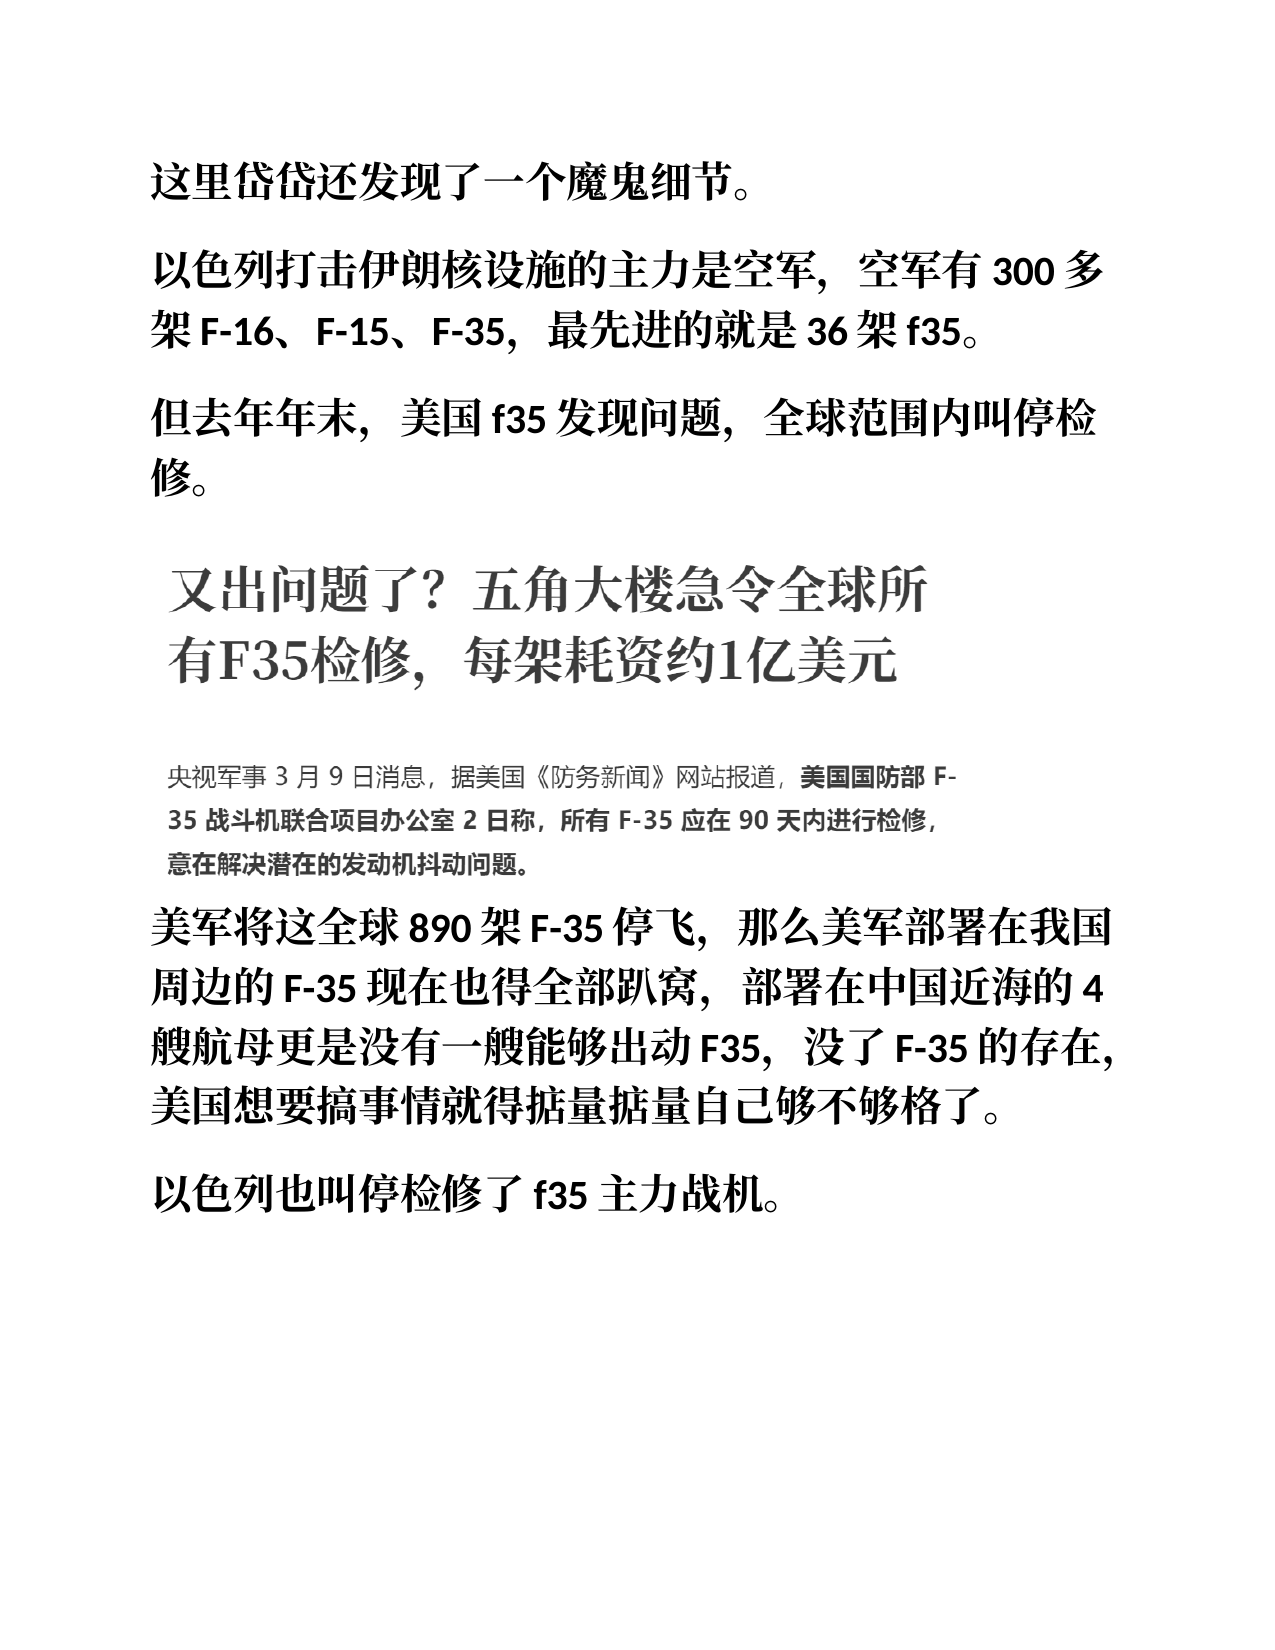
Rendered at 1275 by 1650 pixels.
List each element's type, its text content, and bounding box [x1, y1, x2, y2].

text 但去年年末，美国f35发现问题，全球范围内叫停检修。 [233, 386, 1125, 506]
picture [150, 533, 1014, 895]
text 美军将这全球890架F-35停飞，那么美军部署在我国周边的F-35现在也得全部趴窝，部署在中国近海的4艘航母更是没有一艘能够出动F35，没了F-35的存在，美国想要搞事情就得掂量掂量自己够不够格了。 [150, 894, 1125, 1134]
text 以色列打击伊朗核设施的主力是空军，空军有300多架F-16、F-15、F-35，最先进的就是36架f35。 [150, 238, 1125, 358]
text 这里岱岱还发现了一个魔鬼细节。 [150, 150, 1125, 210]
text 以色列也叫停检修了f35主力战机。 [150, 1162, 1125, 1222]
